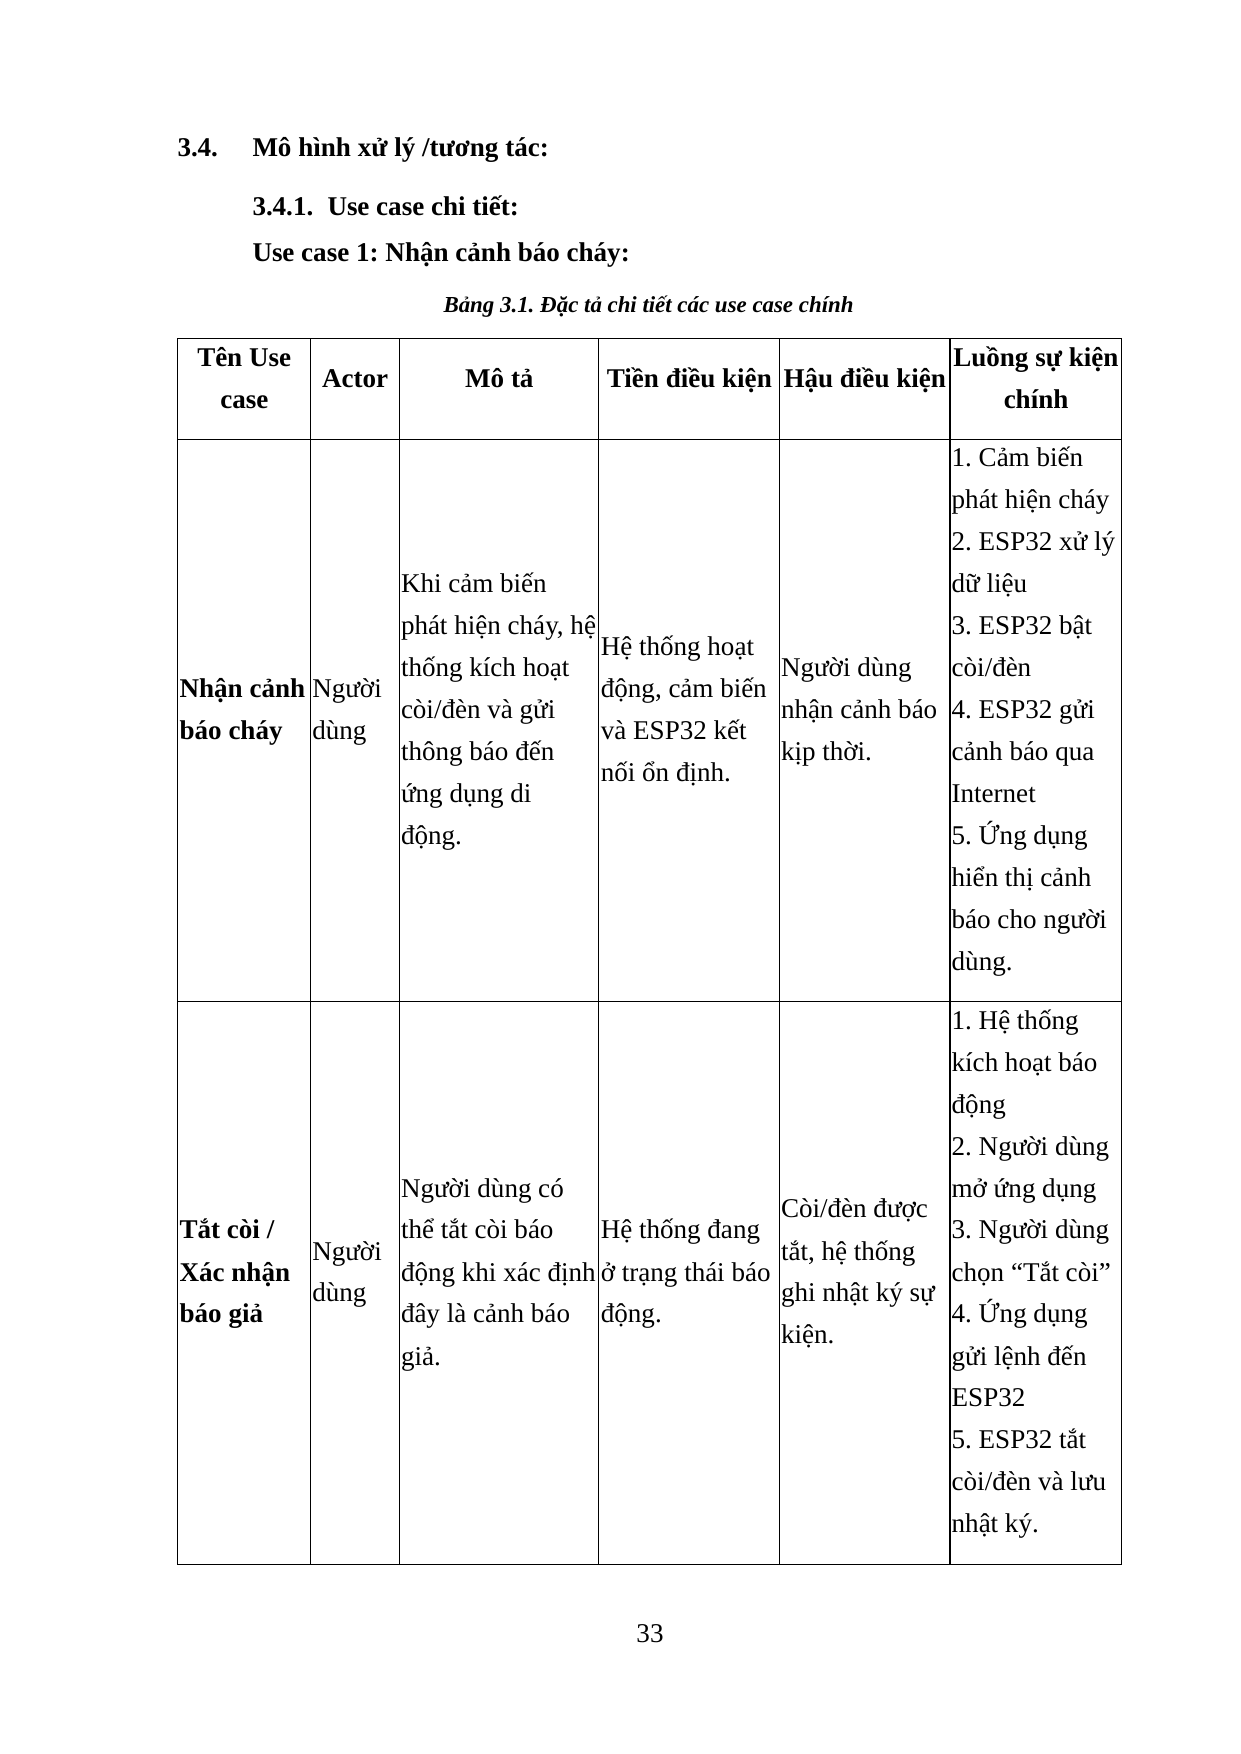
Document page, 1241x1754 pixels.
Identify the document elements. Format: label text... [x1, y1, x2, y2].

table_header Hậu điều kiện [780, 339, 949, 439]
table_header Tên Use case [178, 339, 310, 439]
table_cell Người dùng [311, 440, 399, 1001]
table_cell Hệ thống đang ở trạng thái báo động. [599, 1002, 779, 1563]
table_cell 1. Cảm biến phát hiện cháy 2. ESP32 xử lý dữ liệu 3. ESP32 bật còi/đèn 4. ESP32 gửi cảnh báo qua Internet 5. Ứng dụng hiển thị cảnh báo cho người dùng. [951, 440, 1121, 1001]
table_header Tiền điều kiện [599, 339, 779, 439]
subtitle 3.4.1. Use case chi tiết: [177, 190, 1122, 221]
table_cell Còi/đèn được tắt, hệ thống ghi nhật ký sự kiện. [780, 1002, 949, 1563]
table_header Mô tả [400, 339, 598, 439]
table_cell Người dùng có thể tắt còi báo động khi xác định đây là cảnh báo giả. [400, 1002, 598, 1563]
table_cell 1. Hệ thống kích hoạt báo động 2. Người dùng mở ứng dụng 3. Người dùng chọn “Tắt còi” 4. Ứng dụng gửi lệnh đến ESP32 5. ESP32 tắt còi/đèn và lưu nhật ký. [951, 1002, 1121, 1563]
table_cell Nhận cảnh báo cháy [178, 440, 310, 1001]
list Use case 1: Nhận cảnh báo cháy: [252, 236, 1122, 268]
table_cell Người dùng [311, 1002, 399, 1563]
table_cell Tắt còi / Xác nhận báo giả [178, 1002, 310, 1563]
table_header Actor [311, 339, 399, 439]
text Bảng 3.1. Đặc tả chi tiết các use case chính [177, 291, 1122, 317]
subtitle 3.4. Mô hình xử lý /tương tác: [177, 131, 1122, 162]
table_cell Khi cảm biến phát hiện cháy, hệ thống kích hoạt còi/đèn và gửi thông báo đến ứng dụng di động. [400, 440, 598, 1001]
table_cell Người dùng nhận cảnh báo kịp thời. [780, 440, 949, 1001]
table_header Luồng sự kiện chính [951, 339, 1121, 439]
table_cell Hệ thống hoạt động, cảm biến và ESP32 kết nối ổn định. [599, 440, 779, 1001]
